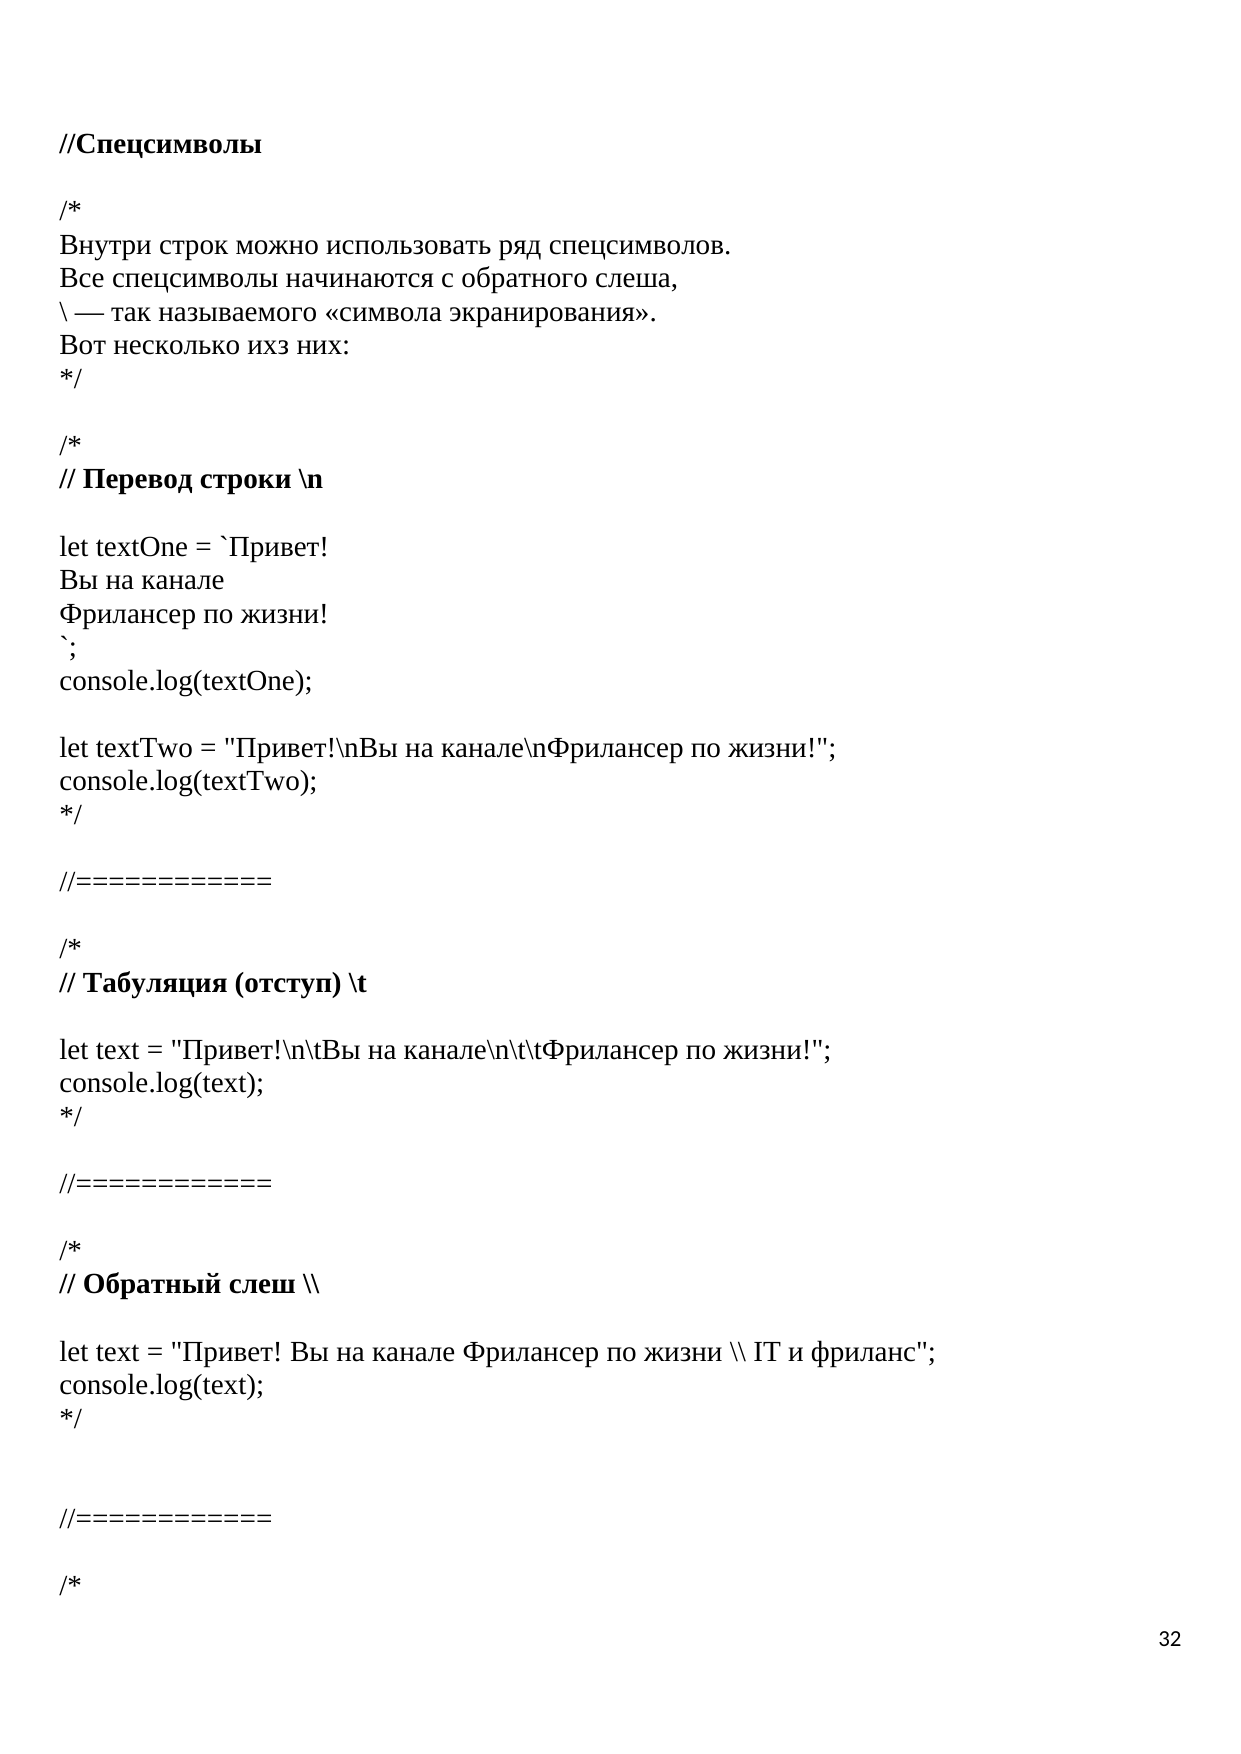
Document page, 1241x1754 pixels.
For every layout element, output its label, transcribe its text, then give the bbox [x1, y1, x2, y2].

text let text = "Привет!\n\tВы на канале\n\t\tФрилансер по жизни!"; [59, 1032, 1181, 1065]
text let textTwo = "Привет!\nВы на канале\nФрилансер по жизни!"; [59, 730, 1181, 763]
text console.log(text); [59, 1065, 1181, 1099]
text console.log(textOne); [59, 663, 1181, 696]
text /* [59, 931, 1181, 965]
text let text = "Привет! Вы на канале Фрилансер по жизни \\ IT и фриланс"; [59, 1334, 1181, 1367]
text */ [59, 797, 1181, 831]
text Внутри строк можно использовать ряд спецсимволов. [59, 227, 1181, 260]
text */ [59, 1099, 1181, 1132]
text console.log(textTwo); [59, 763, 1181, 797]
text let textOne = `Привет! [59, 529, 1181, 562]
text //============ [59, 1501, 1181, 1535]
text /* [59, 1568, 1181, 1602]
text Вы на канале [59, 562, 1181, 596]
text /* [59, 193, 1181, 227]
text // Обратный слеш \\ [59, 1267, 1181, 1300]
text // Табуляция (отступ) \t [59, 965, 1181, 998]
text //============ [59, 1166, 1181, 1199]
text \ — так называемого «символа экранирования». [59, 294, 1181, 327]
text Вот несколько ихз них: [59, 327, 1181, 361]
text console.log(text); [59, 1367, 1181, 1401]
text `; [59, 629, 1181, 663]
text */ [59, 361, 1181, 394]
text /* [59, 428, 1181, 462]
text //Спецсимволы [59, 126, 1181, 160]
text */ [59, 1401, 1181, 1434]
text /* [59, 1233, 1181, 1267]
text //============ [59, 864, 1181, 898]
text Все спецсимволы начинаются с обратного слеша, [59, 260, 1181, 294]
text // Перевод строки \n [59, 462, 1181, 495]
text Фрилансер по жизни! [59, 596, 1181, 629]
